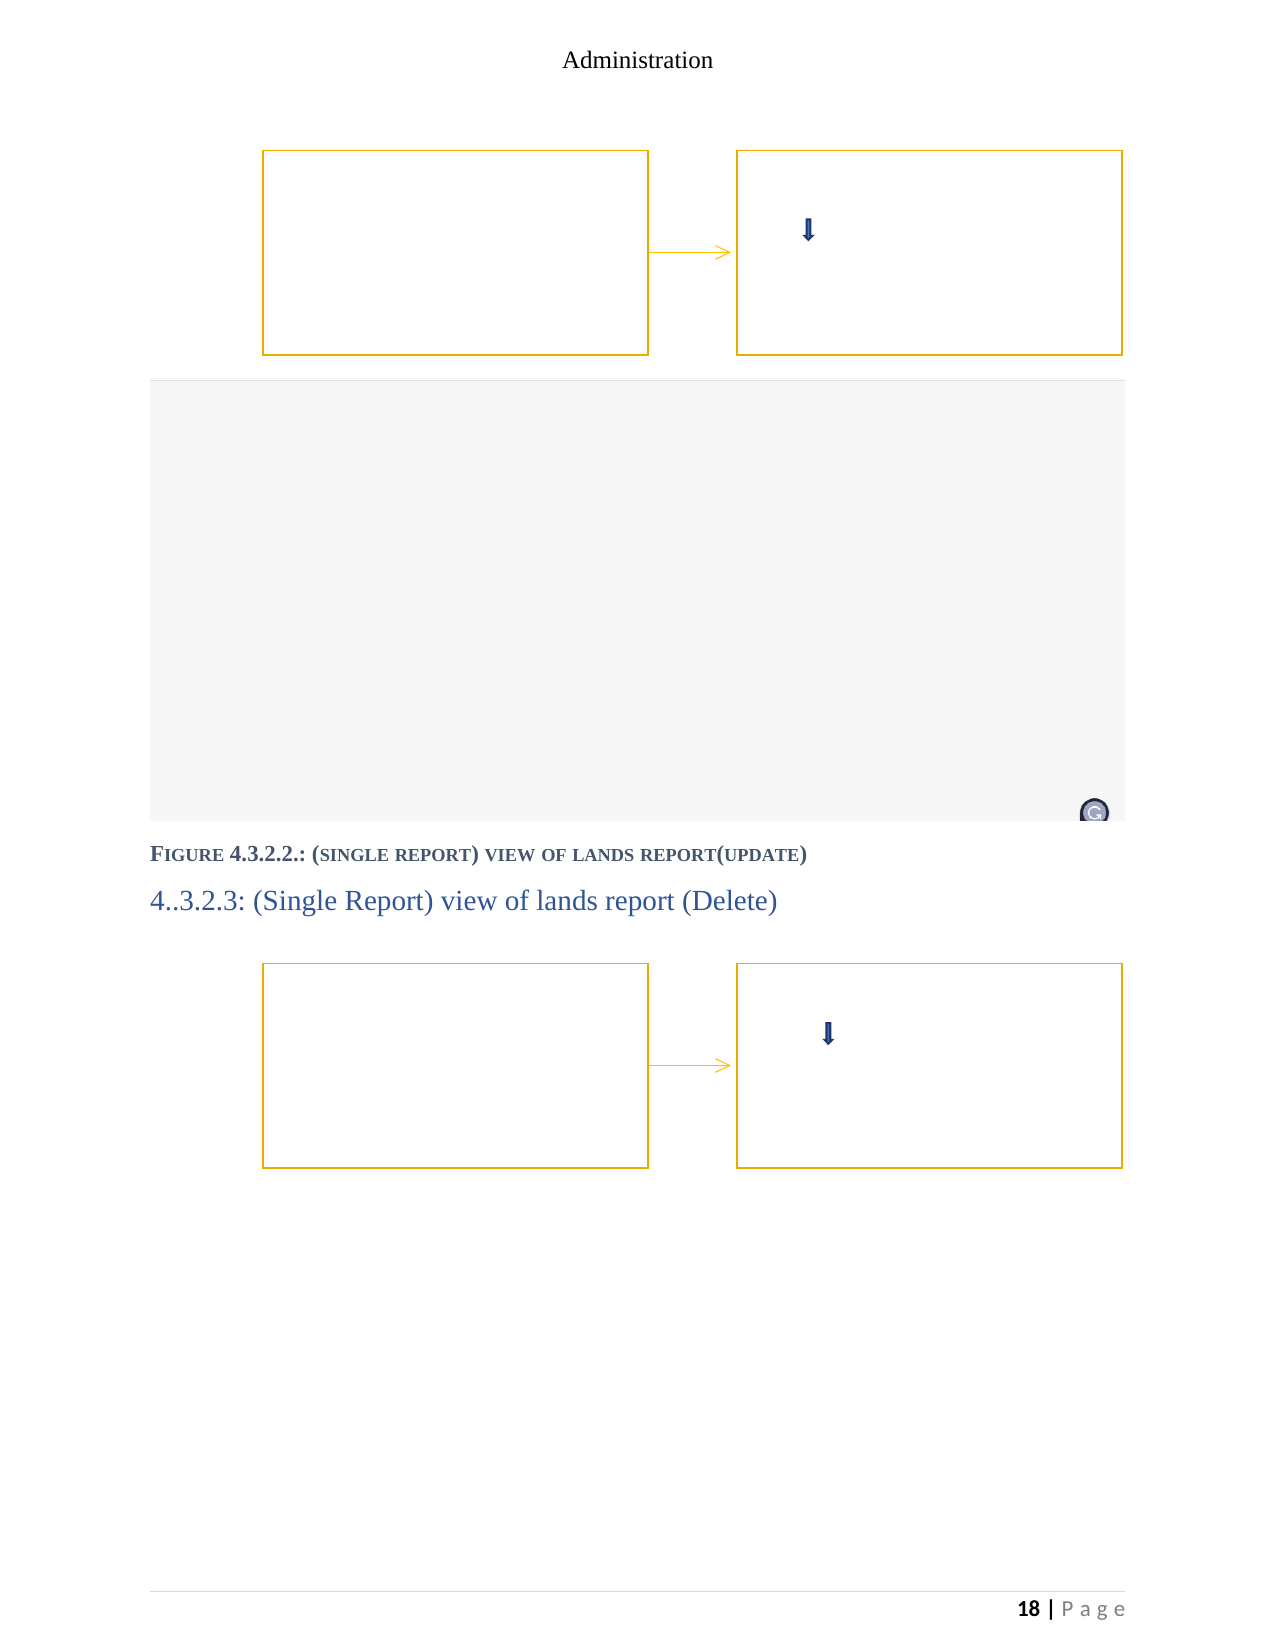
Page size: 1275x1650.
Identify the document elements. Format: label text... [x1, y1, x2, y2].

subtitle 4..3.2.3: (Single Report) view of lands report (Delete) [150, 883, 1125, 916]
text Figure 4.3.2.2.: (single report) view of lands report(update) [150, 840, 1125, 866]
picture [150, 378, 1125, 821]
